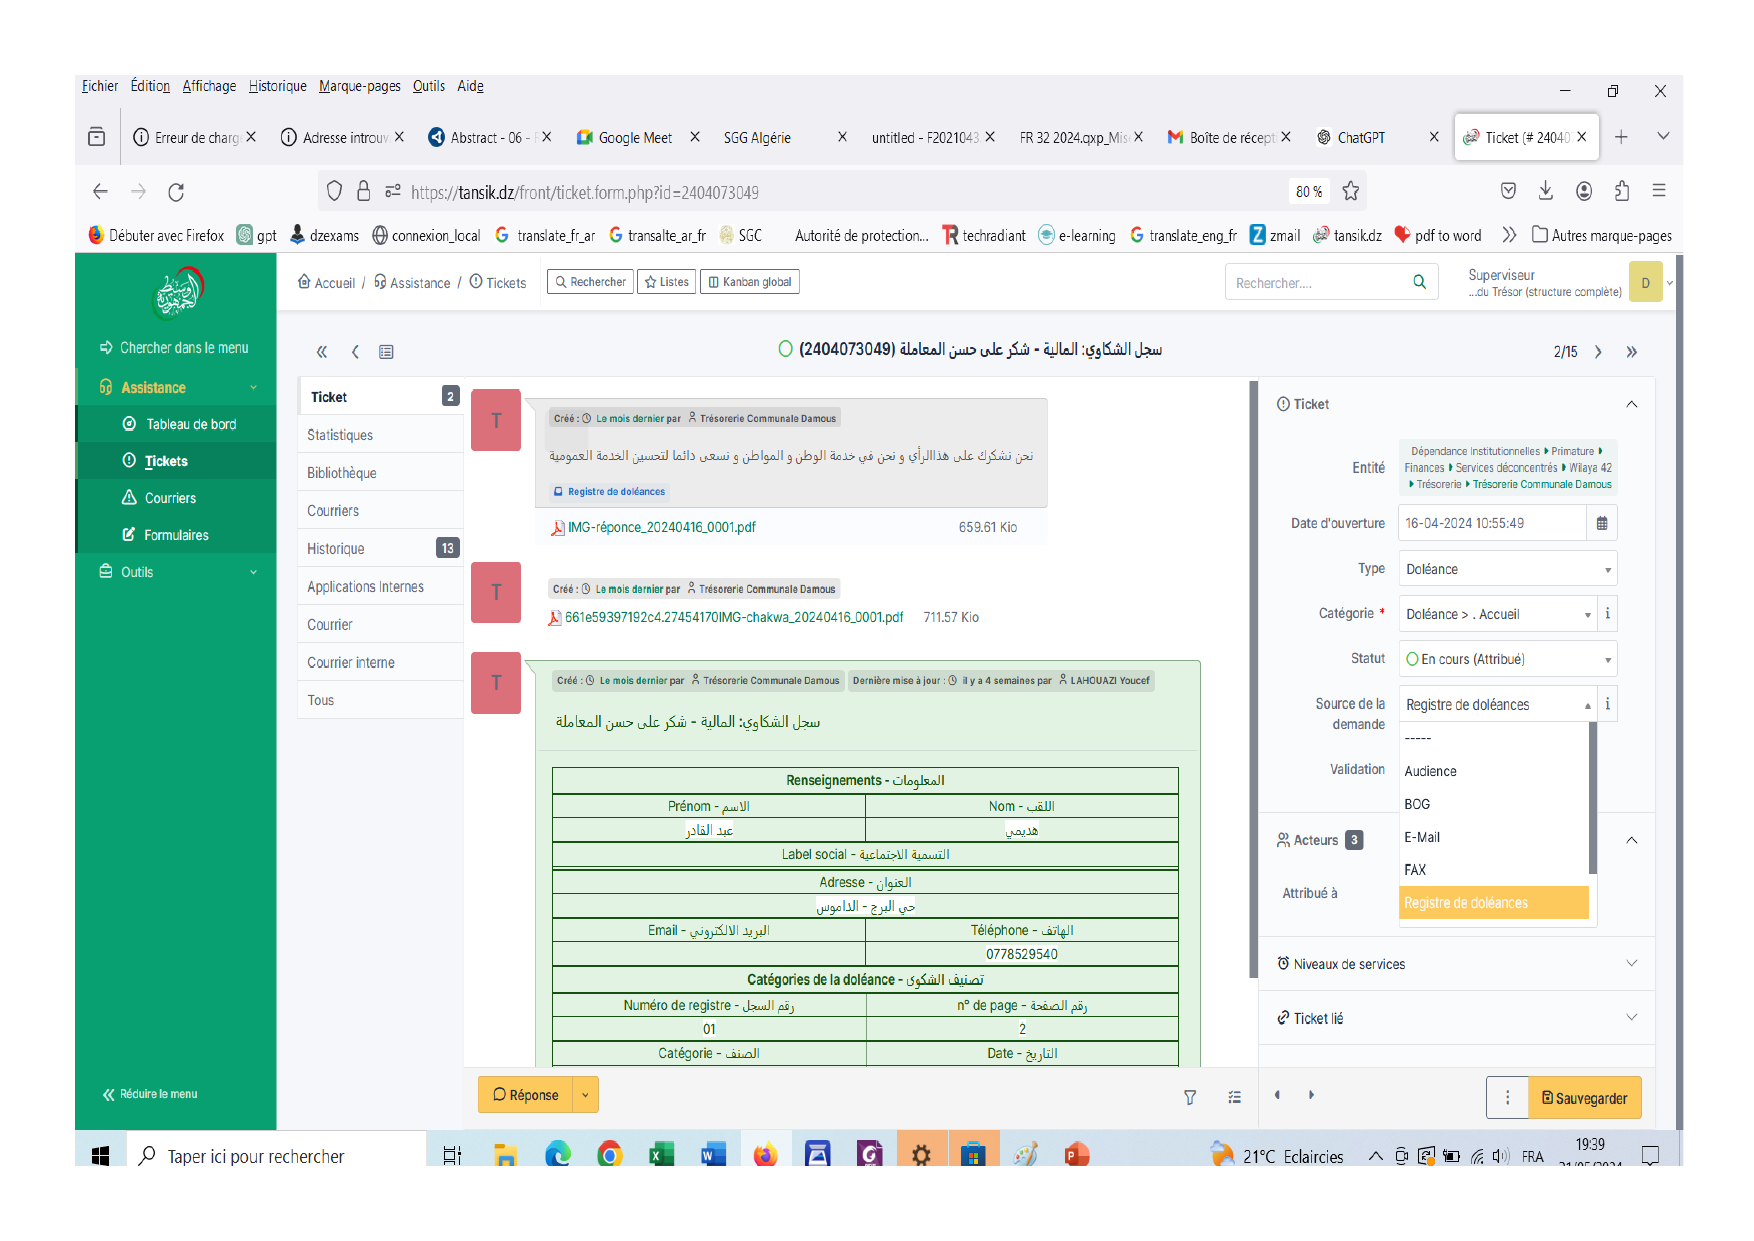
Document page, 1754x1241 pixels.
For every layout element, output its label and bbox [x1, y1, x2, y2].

picture [75, 75, 1684, 1166]
